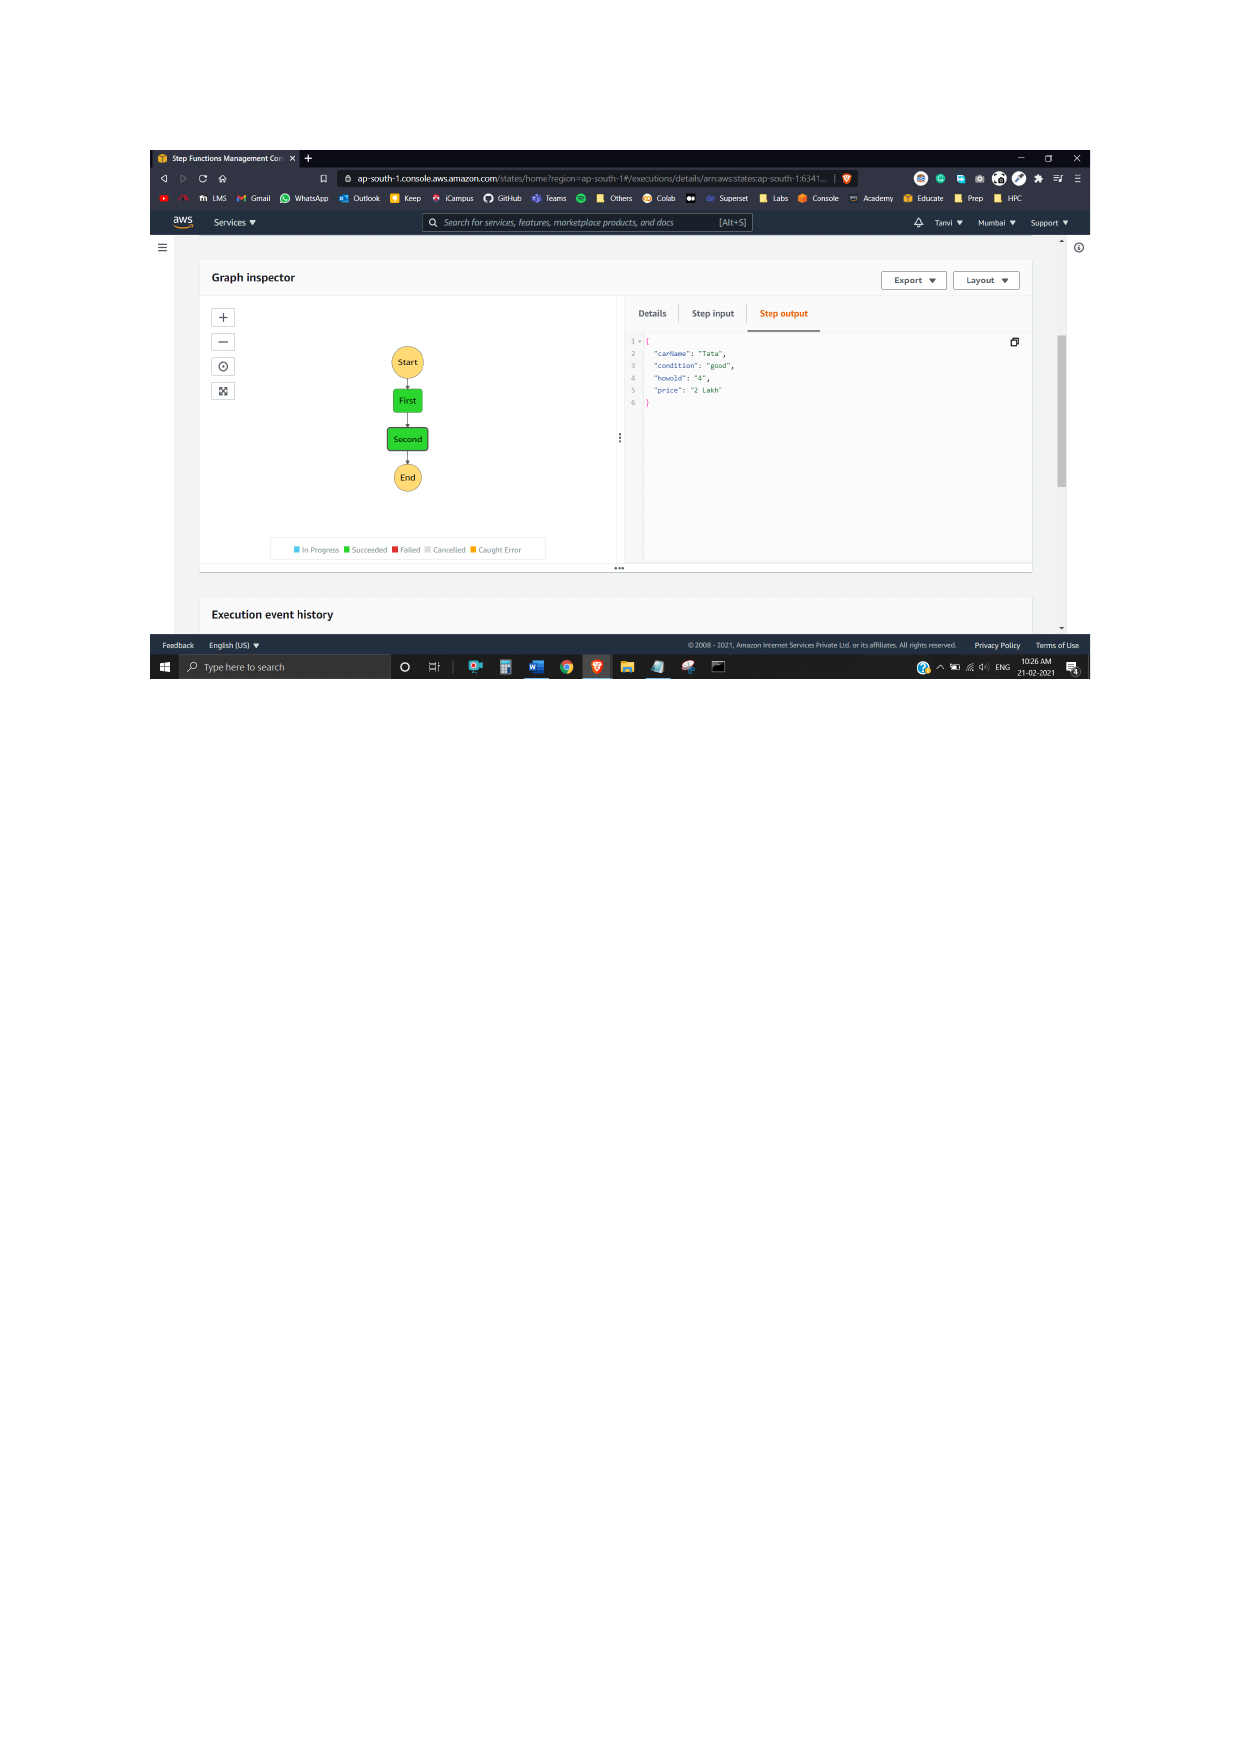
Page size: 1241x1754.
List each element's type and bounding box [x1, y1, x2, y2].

picture [150, 150, 1091, 679]
